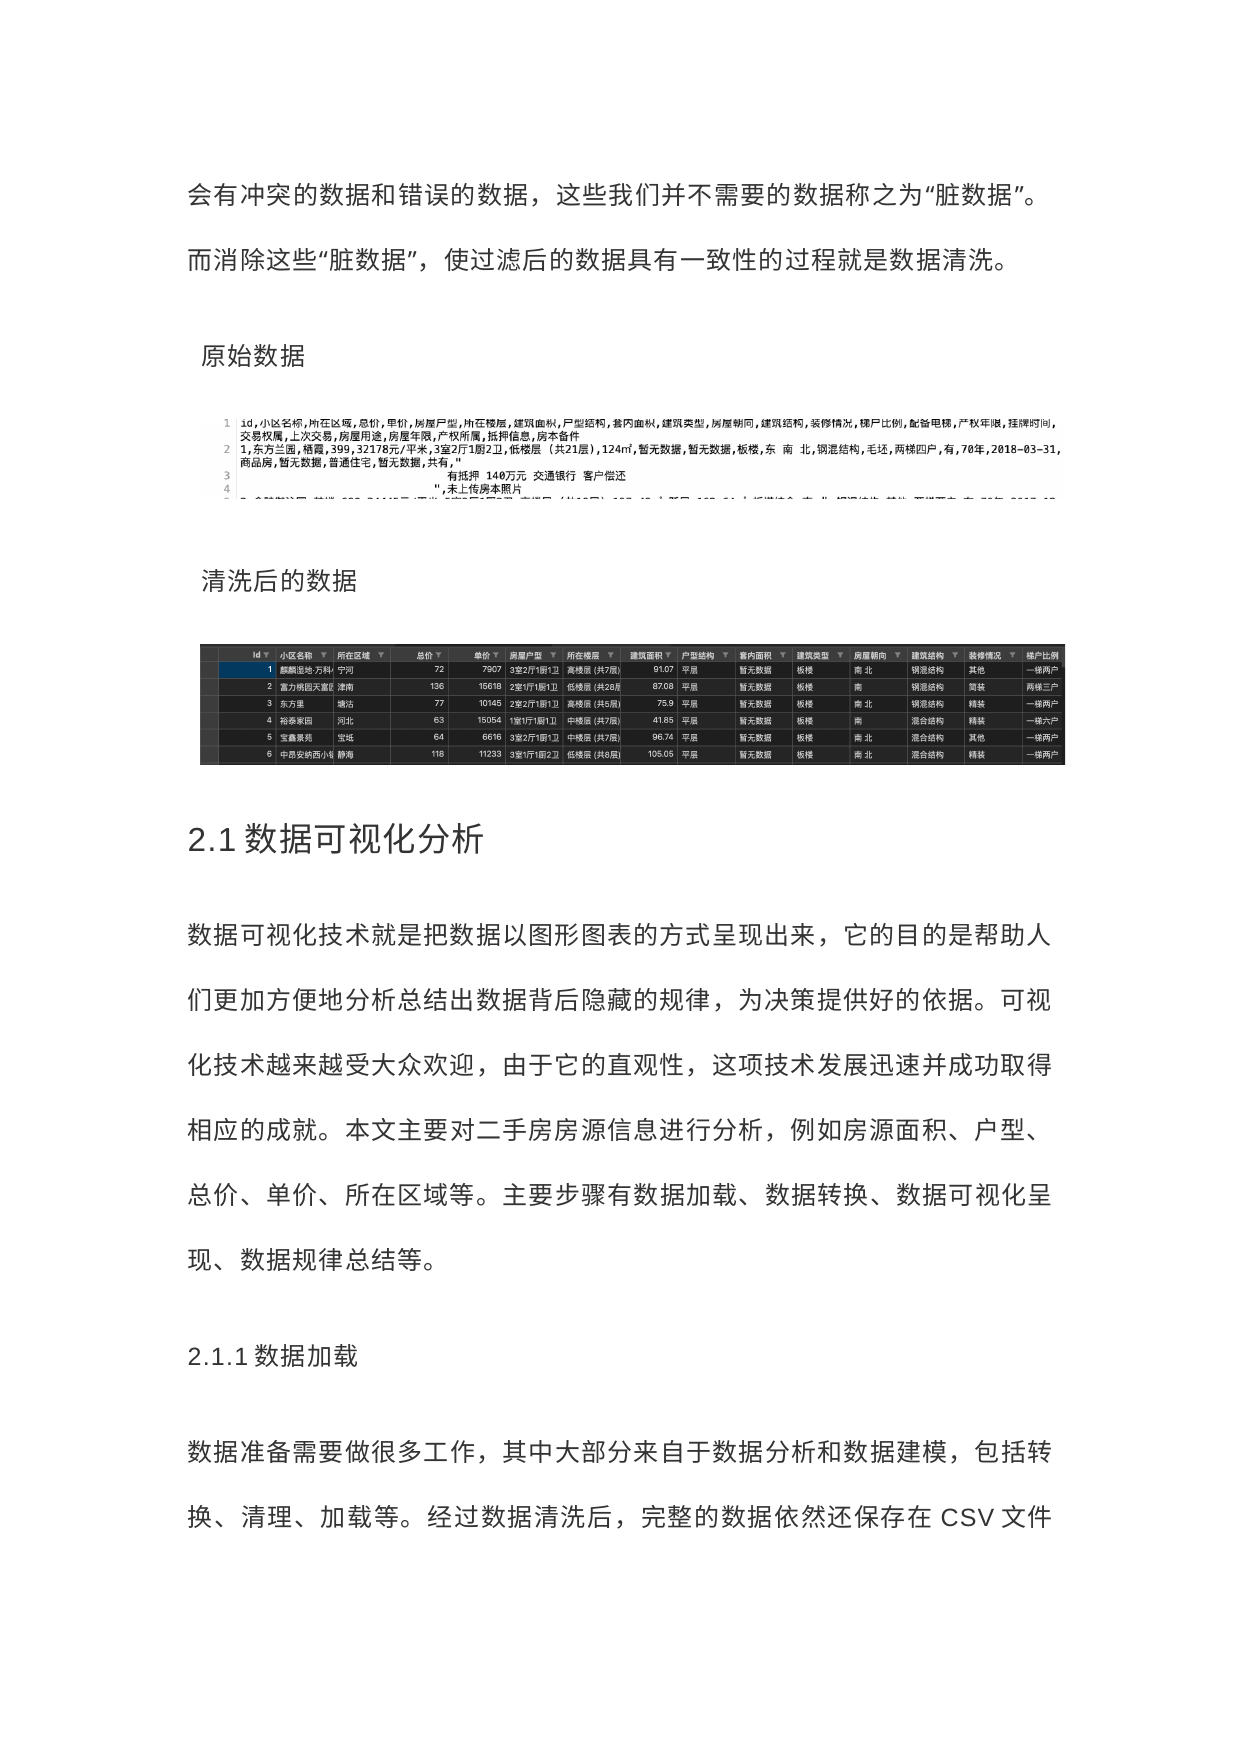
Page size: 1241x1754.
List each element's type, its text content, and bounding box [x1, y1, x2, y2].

text 2.1.1数据加载 [187, 1323, 1053, 1388]
text 原始数据 [187, 323, 1053, 388]
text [187, 1419, 1053, 1549]
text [187, 162, 1053, 292]
text 2.1数据可视化分析 [187, 806, 1053, 871]
text 清洗后的数据 [187, 548, 1053, 613]
text 数据可视化技术就是把数据以图形图表的方式呈现出来，它的目的是帮助人们更加方便地分析总结出数据背后隐藏的规律，为决策提供好的依据。可视化技术越来越受大众欢迎，由于它的直观性，这项技术发展迅速并成功取得相应的成就。本文主要对二手房房源信息进行分析，例如房源面积、户型、总价、单价、所在区域等。主要步骤有数据加载、数据转换、数据可视化呈现、数据规律总结等。 [187, 902, 1053, 1292]
picture [200, 644, 1066, 765]
picture [200, 419, 1064, 499]
